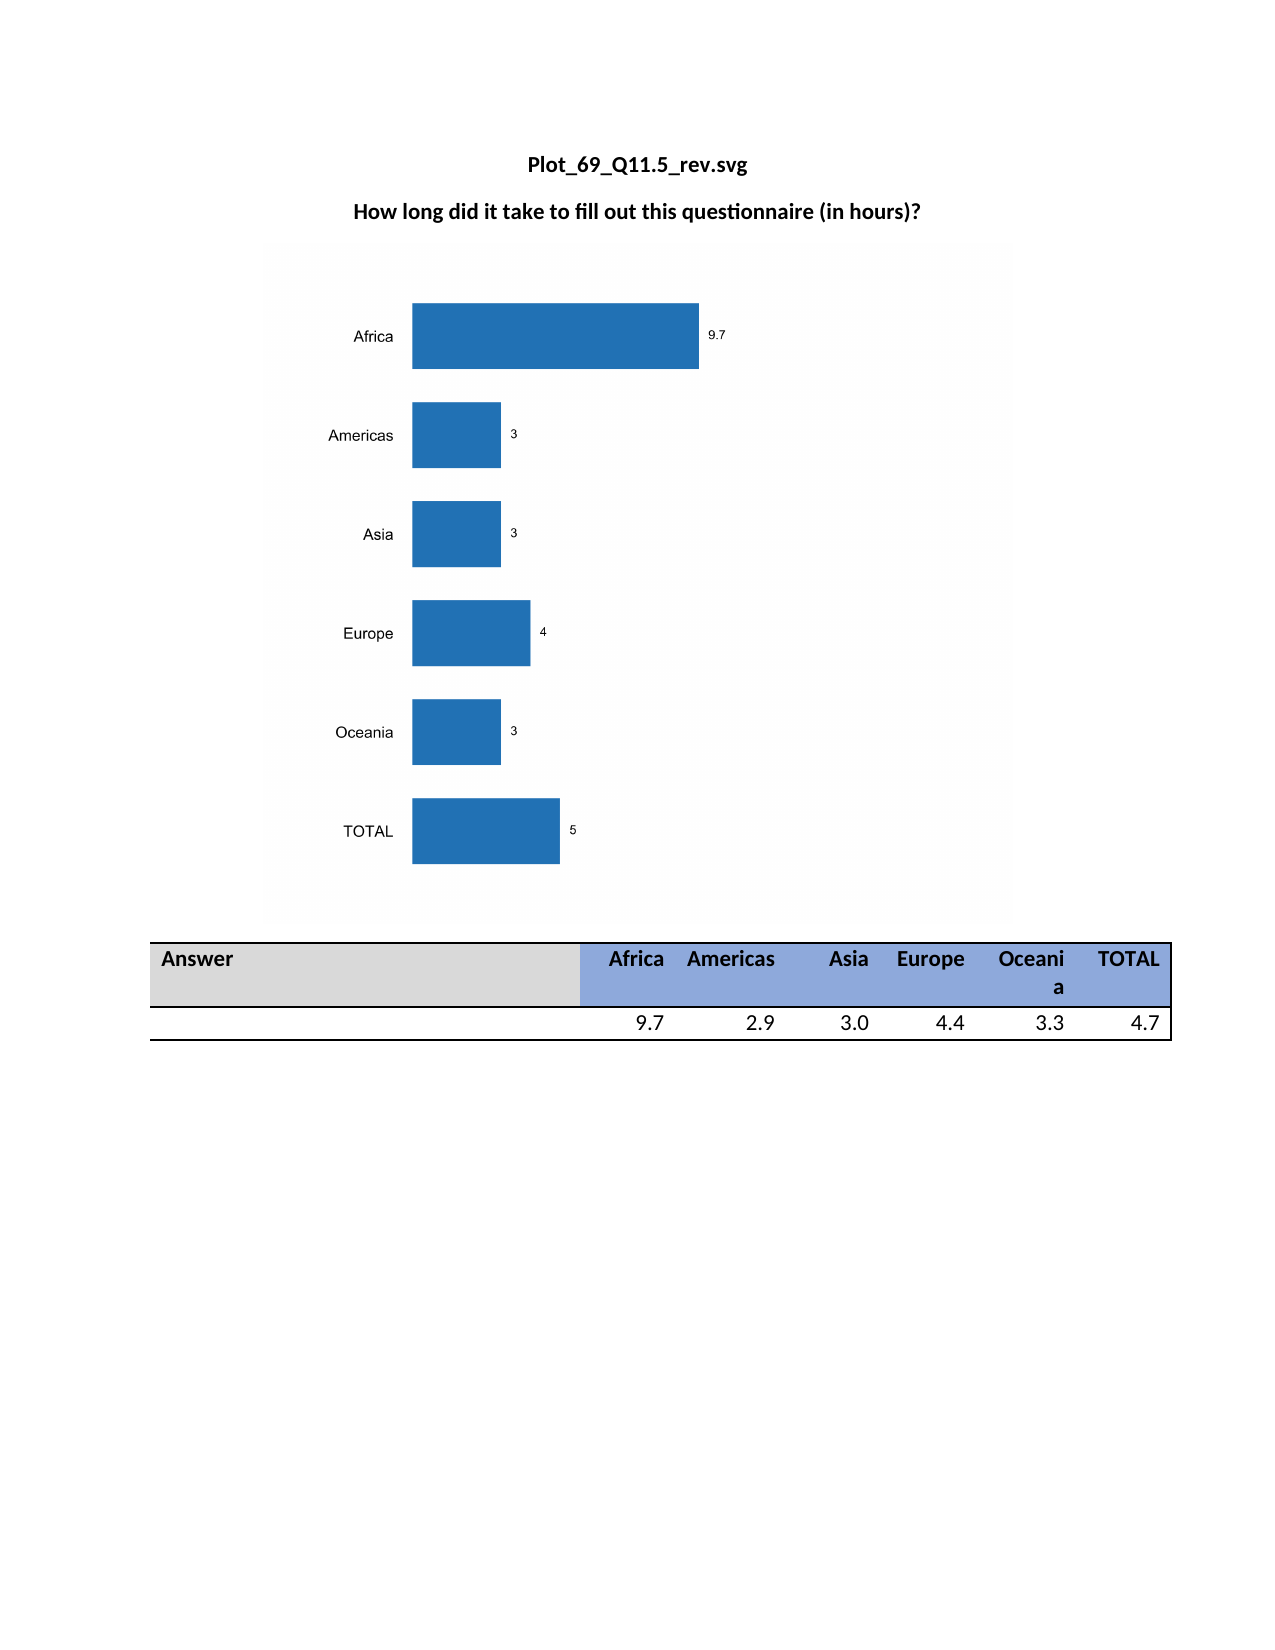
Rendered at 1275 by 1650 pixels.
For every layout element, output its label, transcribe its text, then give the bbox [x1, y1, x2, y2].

picture [262, 243, 1013, 924]
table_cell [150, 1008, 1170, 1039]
text How long did it take to fill out this questionnaire (in hours)? [150, 197, 1125, 225]
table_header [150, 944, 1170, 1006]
text Plot_69_Q11.5_rev.svg [150, 150, 1125, 178]
